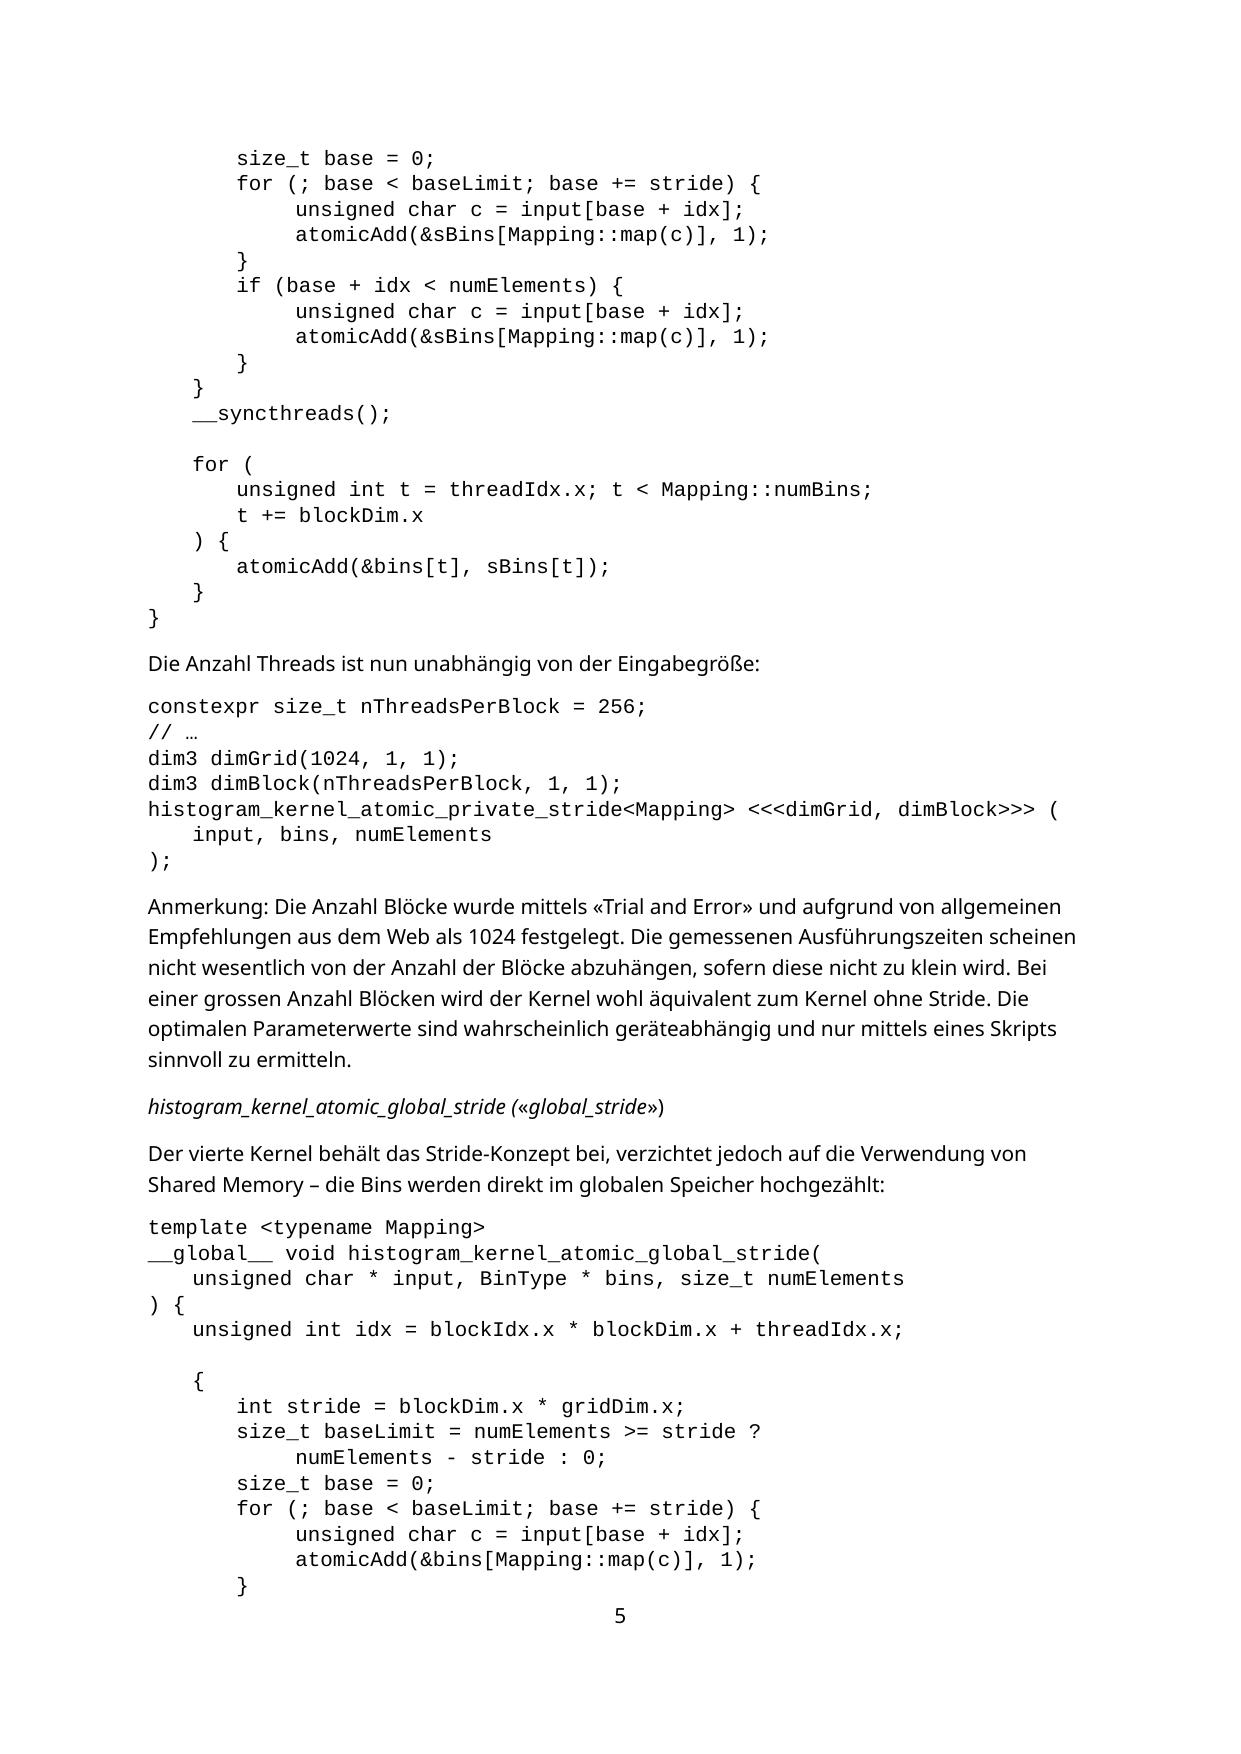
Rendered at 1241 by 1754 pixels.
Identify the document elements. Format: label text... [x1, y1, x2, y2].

text dim3 dimGrid(1024, 1, 1); [148, 747, 1093, 771]
text ) { [148, 1294, 1093, 1318]
text ) { [148, 530, 1093, 554]
text atomicAdd(&bins[t], sBins[t]); [148, 556, 1093, 579]
text } [148, 607, 1093, 631]
text histogram_kernel_atomic_global_stride («global_stride») [148, 1092, 1093, 1121]
text Der vierte Kernel behält das Stride-Konzept bei, verzichtet jedoch auf die Verwendung von Shared Memory – die Bins werden direkt im globalen Speicher hochgezählt: [148, 1139, 1093, 1198]
text } [148, 377, 1093, 401]
text for (; base < baseLimit; base += stride) { [148, 1498, 1093, 1522]
text { [148, 1371, 1093, 1394]
text atomicAdd(&sBins[Mapping::map(c)], 1); [148, 224, 1093, 248]
text histogram_kernel_atomic_private_stride<Mapping> <<<dimGrid, dimBlock>>> ( [148, 798, 1093, 822]
text __syncthreads(); [148, 403, 1093, 426]
text if (base + idx < numElements) { [148, 275, 1093, 299]
text int stride = blockDim.x * gridDim.x; [148, 1396, 1093, 1420]
text // … [148, 722, 1093, 746]
text __global__ void histogram_kernel_atomic_global_stride( [148, 1243, 1093, 1267]
text numElements - stride : 0; [148, 1447, 1093, 1471]
text for ( [148, 454, 1093, 477]
text size_t base = 0; [148, 148, 1093, 171]
text unsigned int idx = blockIdx.x * blockDim.x + threadIdx.x; [148, 1319, 1093, 1343]
text unsigned char c = input[base + idx]; [148, 199, 1093, 222]
text unsigned char c = input[base + idx]; [148, 1524, 1093, 1547]
text Anmerkung: Die Anzahl Blöcke wurde mittels «Trial and Error» und aufgrund von allgemeinen Empfehlungen aus dem Web als 1024 festgelegt. Die gemessenen Ausführungszeiten scheinen nicht wesentlich von der Anzahl der Blöcke abzuhängen, sofern diese nicht zu klein wird. Bei einer grossen Anzahl Blöcken wird der Kernel wohl äquivalent zum Kernel ohne Stride. Die optimalen Parameterwerte sind wahrscheinlich geräteabhängig und nur mittels eines Skripts sinnvoll zu ermitteln. [148, 892, 1093, 1073]
text unsigned char c = input[base + idx]; [148, 301, 1093, 324]
text size_t base = 0; [148, 1473, 1093, 1496]
text atomicAdd(&bins[Mapping::map(c)], 1); [148, 1549, 1093, 1573]
text template <typename Mapping> [148, 1217, 1093, 1241]
text unsigned char * input, BinType * bins, size_t numElements [148, 1268, 1093, 1292]
text } [148, 1575, 1093, 1598]
text t += blockDim.x [148, 505, 1093, 528]
text ); [148, 849, 1093, 873]
text for (; base < baseLimit; base += stride) { [148, 173, 1093, 197]
text atomicAdd(&sBins[Mapping::map(c)], 1); [148, 326, 1093, 350]
text } [148, 581, 1093, 605]
text Die Anzahl Threads ist nun unabhängig von der Eingabegröße: [148, 649, 1093, 678]
text size_t baseLimit = numElements >= stride ? [148, 1422, 1093, 1445]
text unsigned int t = threadIdx.x; t < Mapping::numBins; [148, 479, 1093, 503]
text } [148, 352, 1093, 375]
text dim3 dimBlock(nThreadsPerBlock, 1, 1); [148, 773, 1093, 797]
text } [148, 250, 1093, 273]
text constexpr size_t nThreadsPerBlock = 256; [148, 696, 1093, 720]
text input, bins, numElements [148, 824, 1093, 848]
